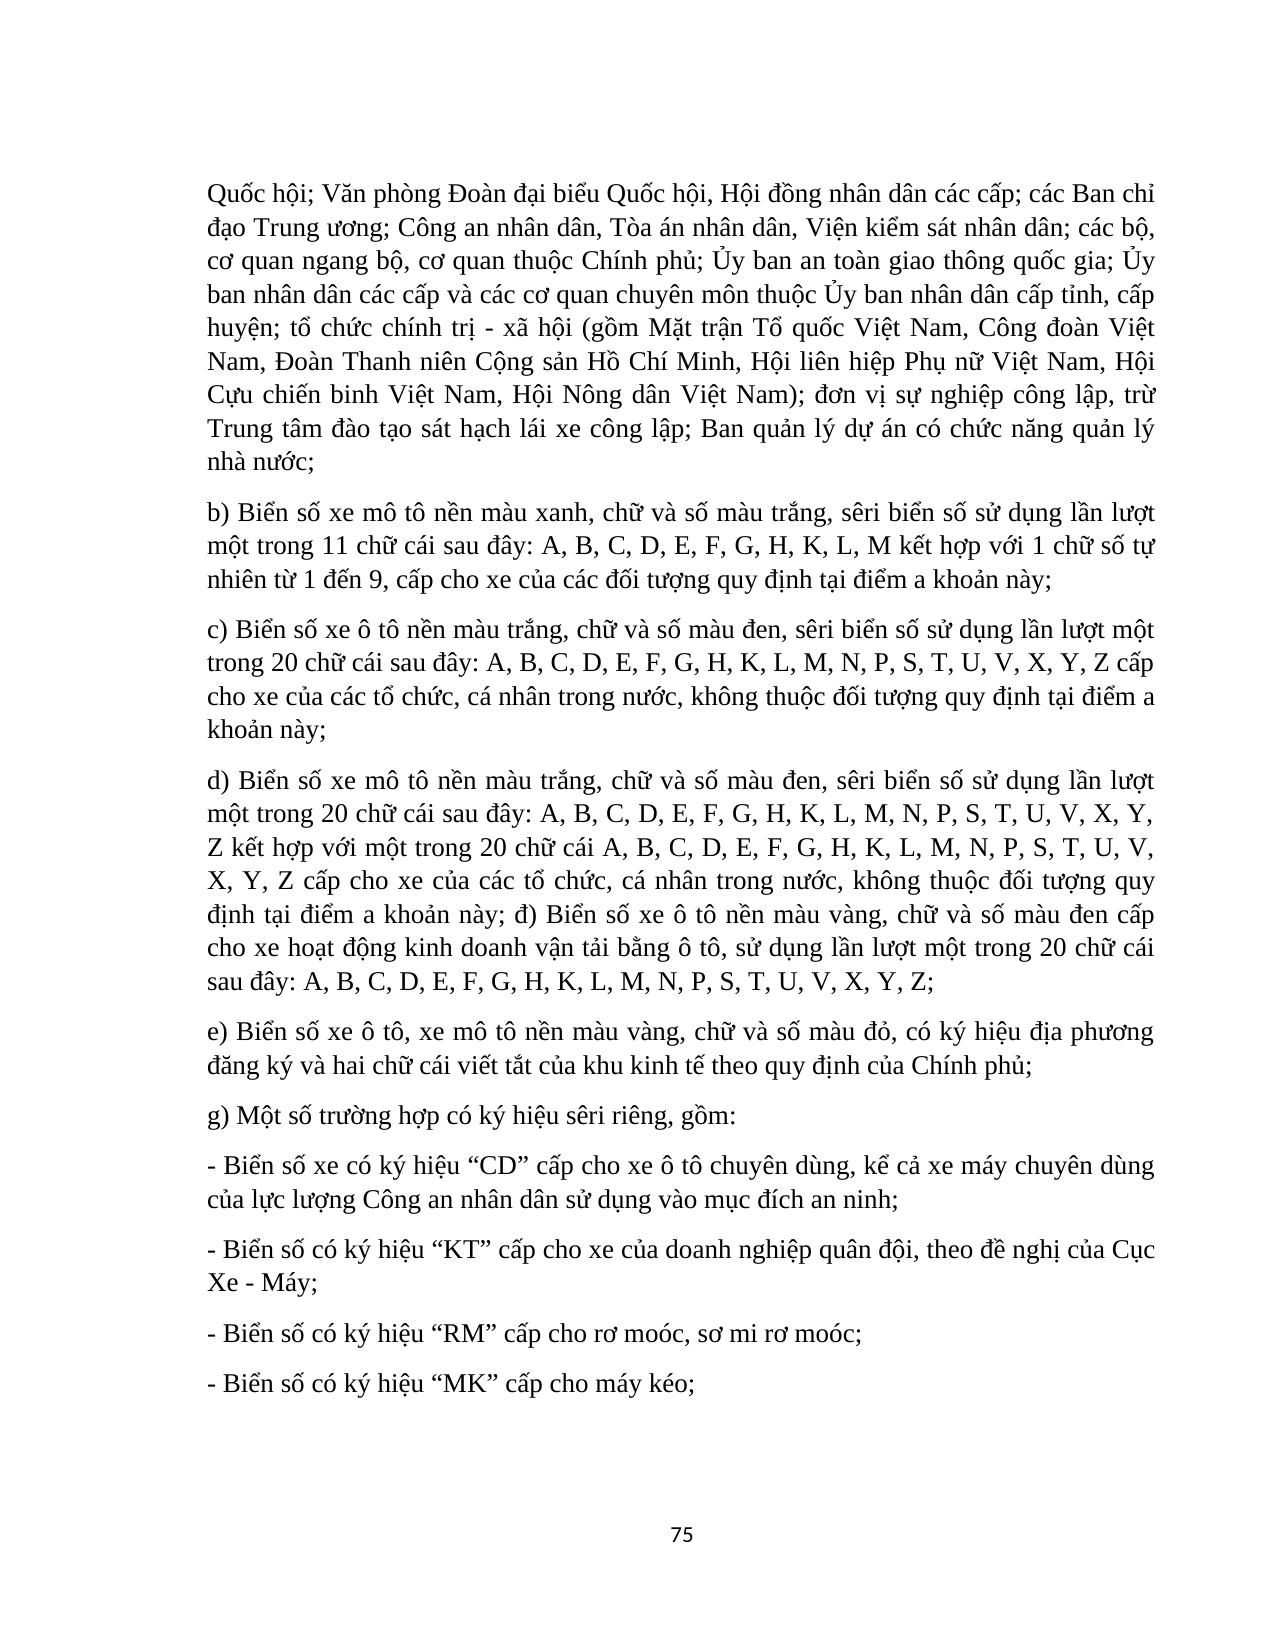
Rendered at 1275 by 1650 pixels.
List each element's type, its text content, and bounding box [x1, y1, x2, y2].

text c) Biển số xe ô tô nền màu trắng, chữ và số màu đen, sêri biển số sử dụng lần lượt một trong 20 chữ cái sau đây: A, B, C, D, E, F, G, H, K, L, M, N, P, S, T, U, V, X, Y, Z cấp cho xe của các tổ chức, cá nhân trong nước, không thuộc đối tượng quy định tại điểm a khoản này; [207, 613, 1157, 745]
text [207, 177, 1157, 477]
text g) Một số trường hợp có ký hiệu sêri riêng, gồm: [207, 1099, 1157, 1130]
text d) Biển số xe mô tô nền màu trắng, chữ và số màu đen, sêri biển số sử dụng lần lượt một trong 20 chữ cái sau đây: A, B, C, D, E, F, G, H, K, L, M, N, P, S, T, U, V, X, Y, Z kết hợp với một trong 20 chữ cái A, B, C, D, E, F, G, H, K, L, M, N, P, S, T, U, V, X, Y, Z cấp cho xe của các tổ chức, cá nhân trong nước, không thuộc đối tượng quy định tại điểm a khoản này; đ) Biển số xe ô tô nền màu vàng, chữ và số màu đen cấp cho xe hoạt động kinh doanh vận tải bằng ô tô, sử dụng lần lượt một trong 20 chữ cái sau đây: A, B, C, D, E, F, G, H, K, L, M, N, P, S, T, U, V, X, Y, Z; [207, 764, 1157, 996]
text - Biển số có ký hiệu “MK” cấp cho máy kéo; [207, 1367, 1157, 1398]
text - Biển số có ký hiệu “KT” cấp cho xe của doanh nghiệp quân đội, theo đề nghị của Cục Xe - Máy; [207, 1233, 1157, 1298]
text - Biển số xe có ký hiệu “CD” cấp cho xe ô tô chuyên dùng, kể cả xe máy chuyên dùng của lực lượng Công an nhân dân sử dụng vào mục đích an ninh; [207, 1149, 1157, 1214]
text b) Biển số xe mô tô nền màu xanh, chữ và số màu trắng, sêri biển số sử dụng lần lượt một trong 11 chữ cái sau đây: A, B, C, D, E, F, G, H, K, L, M kết hợp với 1 chữ số tự nhiên từ 1 đến 9, cấp cho xe của các đối tượng quy định tại điểm a khoản này; [207, 496, 1157, 594]
text - Biển số có ký hiệu “RM” cấp cho rơ moóc, sơ mi rơ moóc; [207, 1317, 1157, 1348]
text e) Biển số xe ô tô, xe mô tô nền màu vàng, chữ và số màu đỏ, có ký hiệu địa phương đăng ký và hai chữ cái viết tắt của khu kinh tế theo quy định của Chính phủ; [207, 1015, 1157, 1080]
